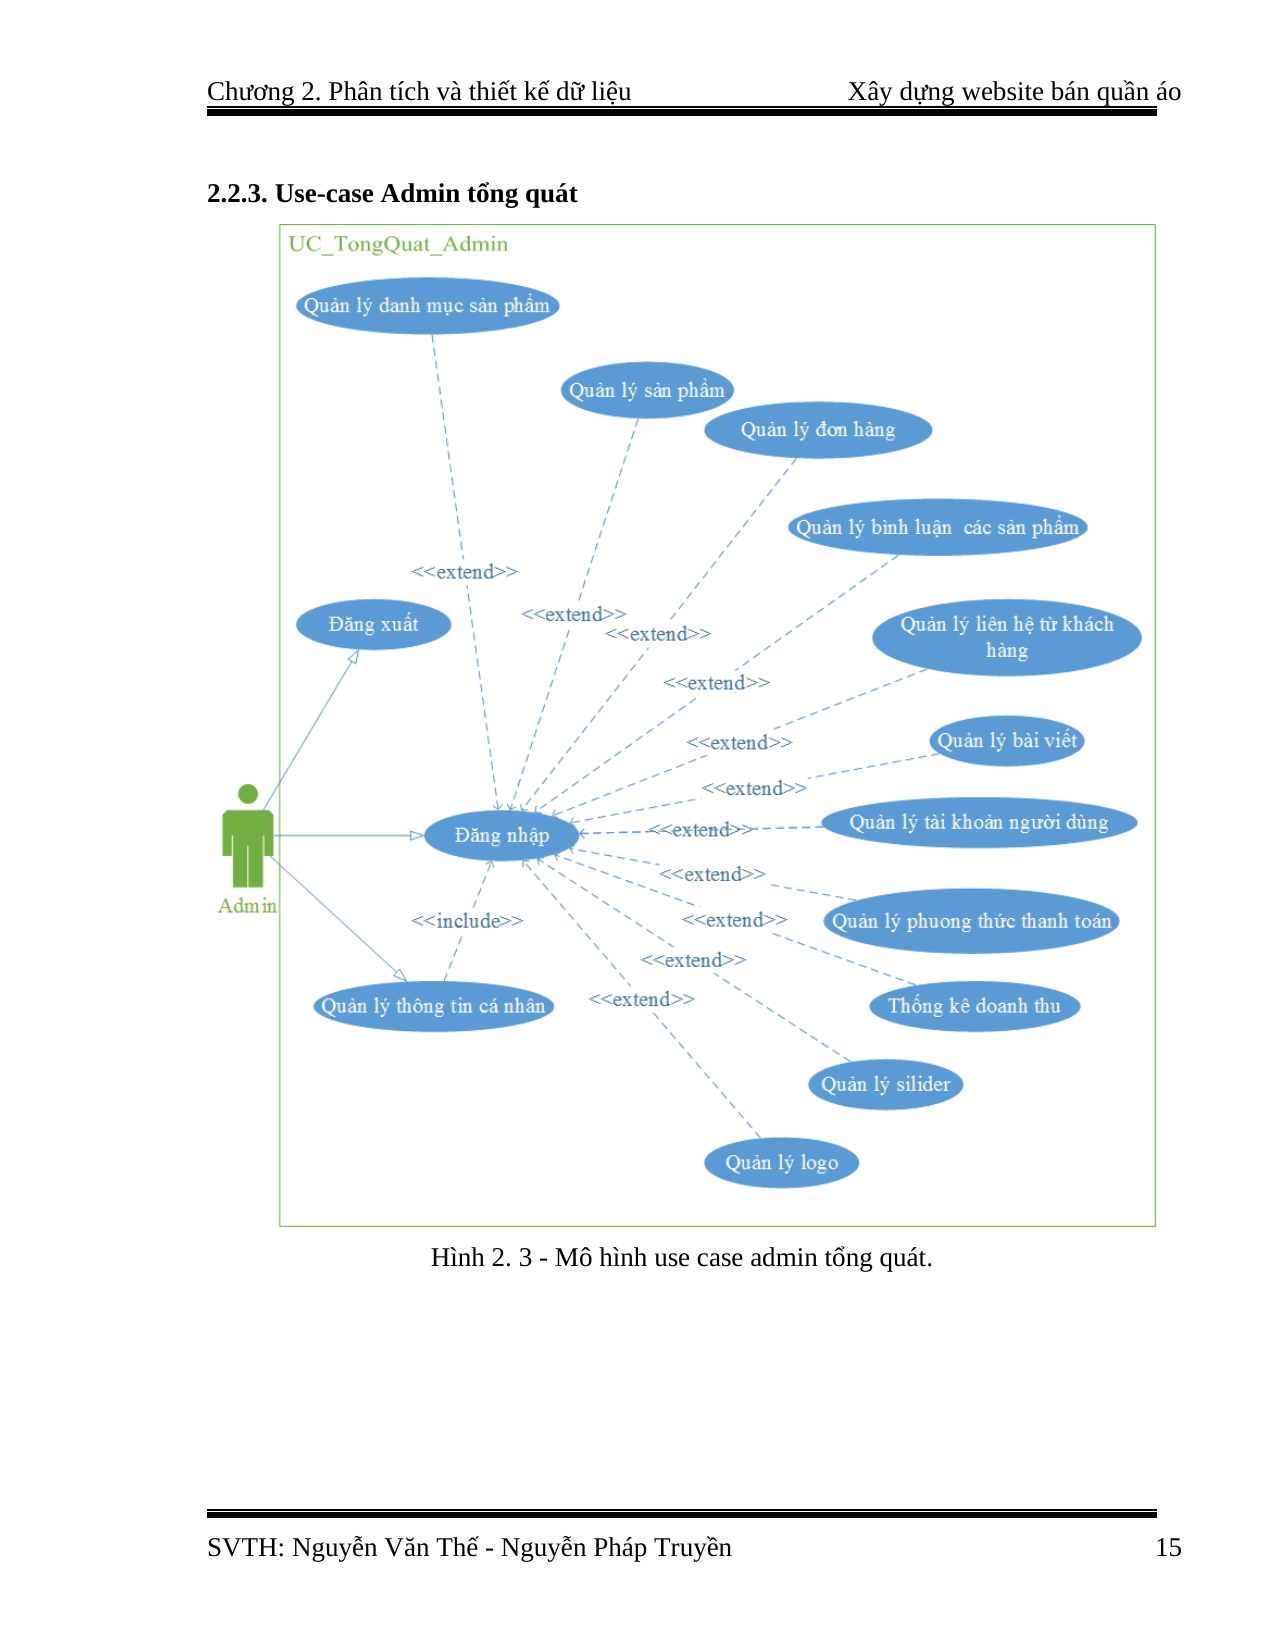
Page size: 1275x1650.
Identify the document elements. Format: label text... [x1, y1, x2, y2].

picture [206, 223, 1157, 1228]
list Use-case Admin tổng quát [207, 177, 1157, 208]
text Hình 2. 3 - Mô hình use case admin tổng quát. [207, 1241, 1157, 1272]
